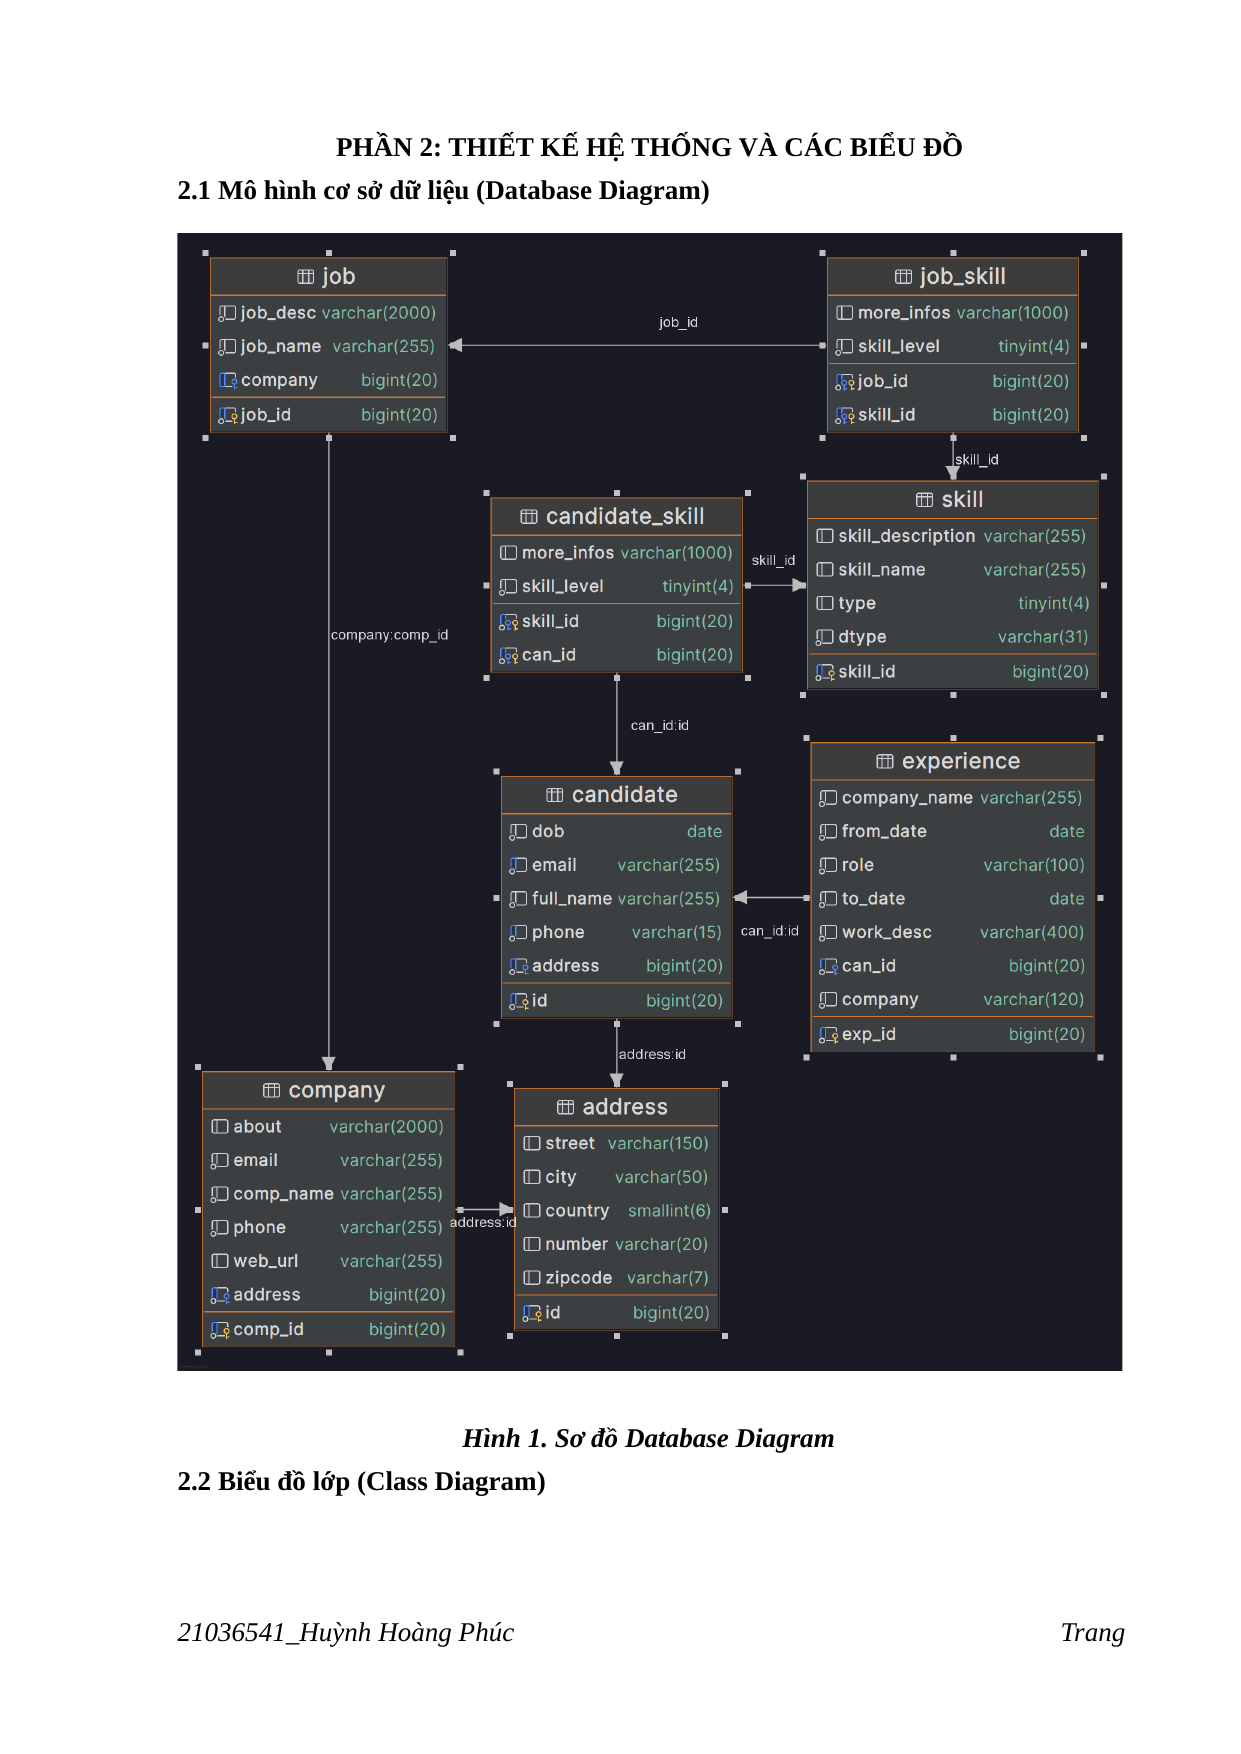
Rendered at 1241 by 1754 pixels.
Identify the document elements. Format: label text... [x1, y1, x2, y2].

text Hình 1. Sơ đồ Database Diagram [177, 1422, 1122, 1453]
picture [177, 233, 1123, 1371]
text 2.2 Biểu đồ lớp (Class Diagram) [177, 1466, 1122, 1497]
subtitle 2.1 Mô hình cơ sở dữ liệu (Database Diagram) [177, 174, 1122, 205]
subtitle PHẦN 2: THIẾT KẾ HỆ THỐNG VÀ CÁC BIỂU ĐỒ [177, 131, 1122, 162]
